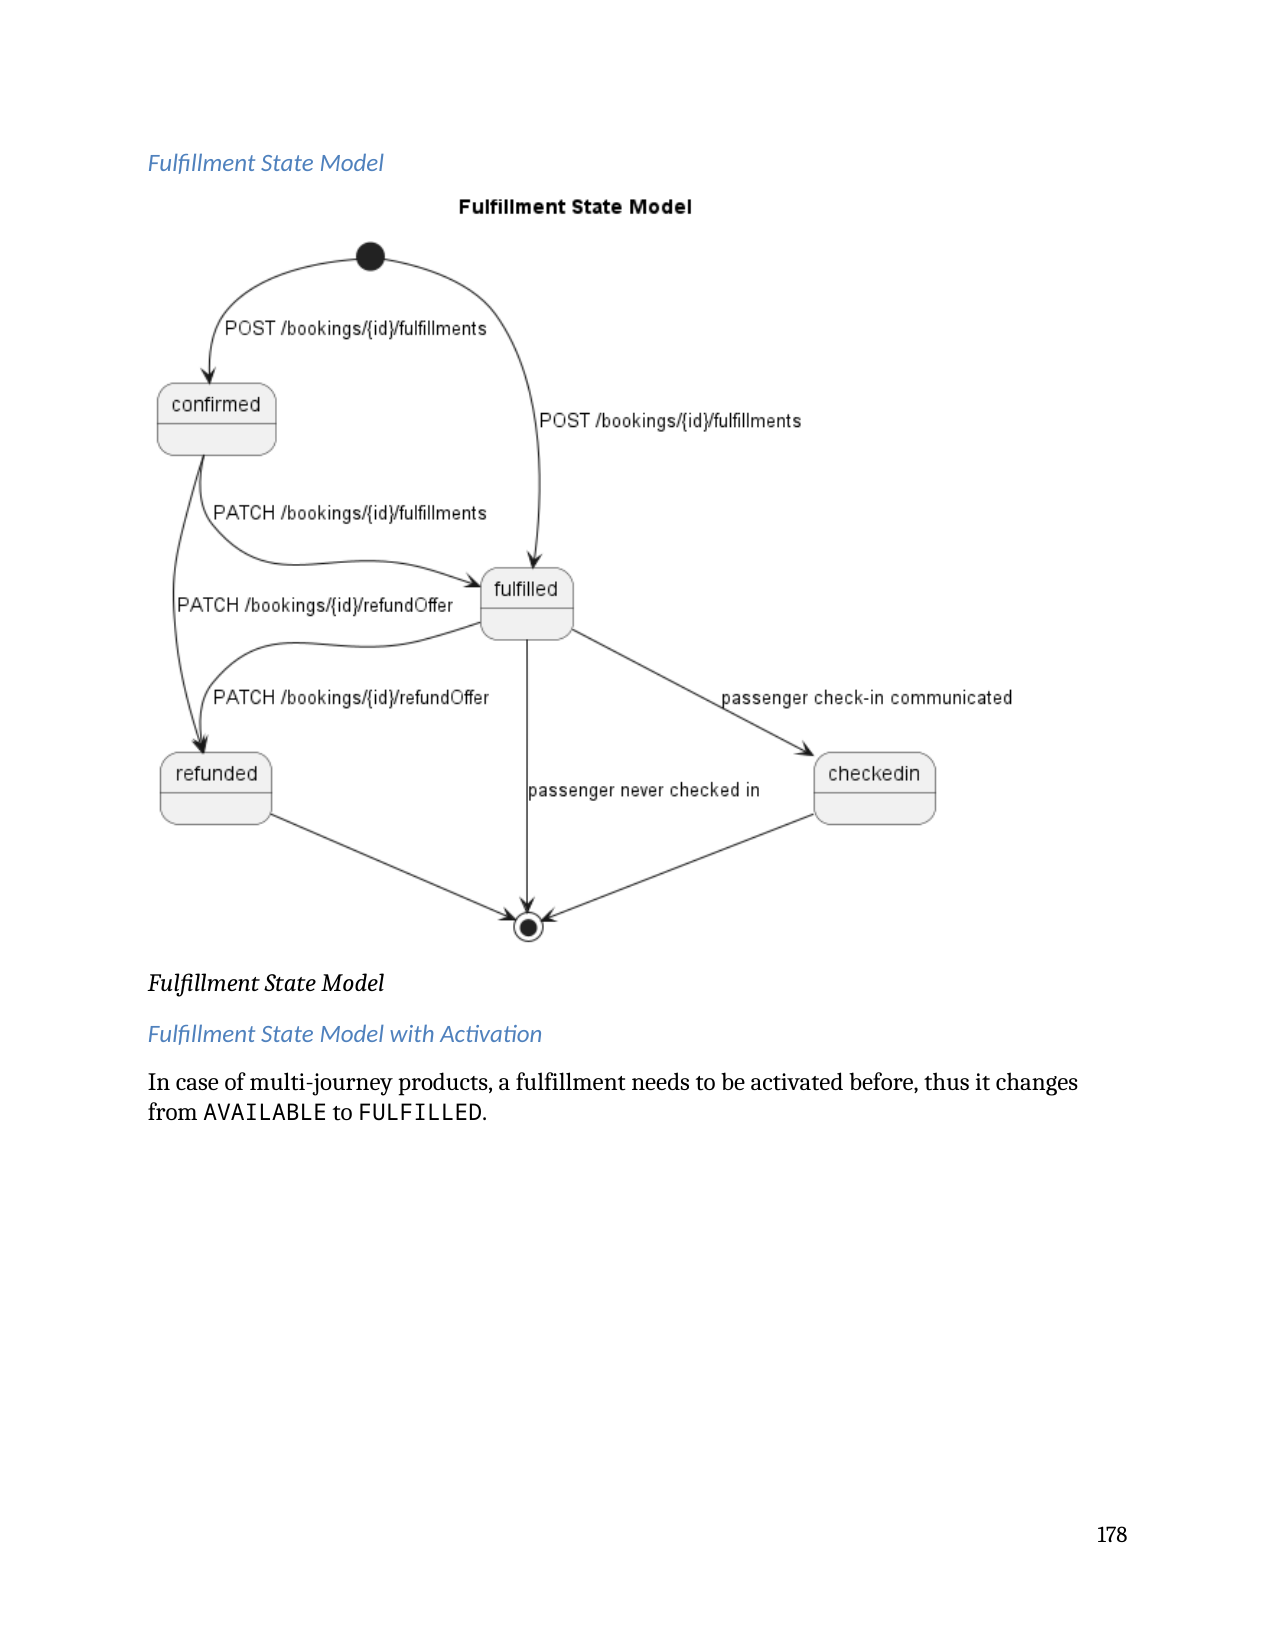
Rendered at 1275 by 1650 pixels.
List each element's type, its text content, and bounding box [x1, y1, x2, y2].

subtitle Fulfillment State Model with Activation [148, 1018, 1127, 1049]
text Fulfillment State Model [148, 969, 1127, 997]
subtitle Fulfillment State Model [148, 148, 1127, 178]
text In case of multi-journey products, a fulfillment needs to be activated before, thus it changes from AVAILABLE to FULFILLED. [148, 1068, 1127, 1128]
picture [147, 178, 1023, 948]
